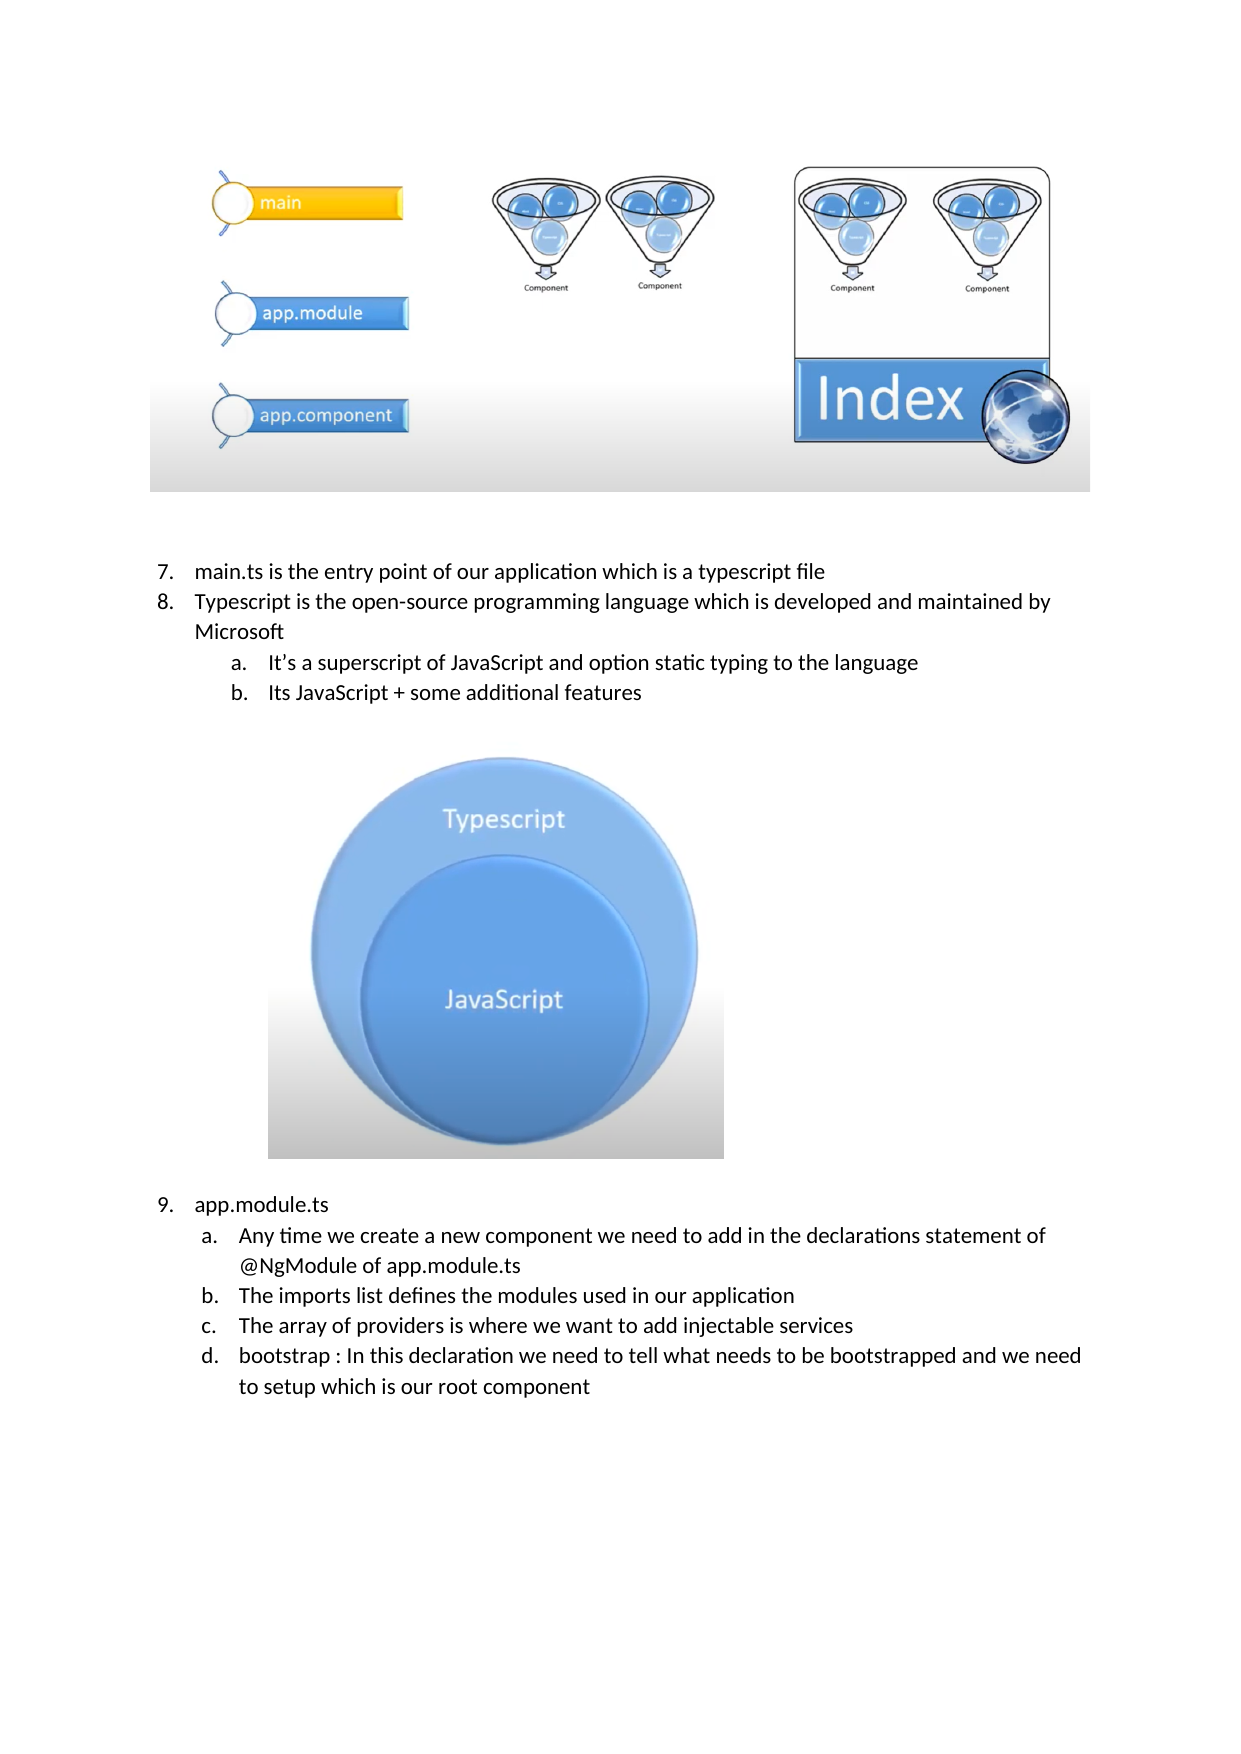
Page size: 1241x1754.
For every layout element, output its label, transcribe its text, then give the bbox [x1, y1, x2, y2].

list app.module.ts [157, 1191, 1090, 1219]
picture [268, 738, 724, 1159]
list Its JavaScript + some additional features [231, 678, 1090, 706]
list Any time we create a new component we need to add in the declarations statement of @NgModule of app.module.ts [201, 1221, 1090, 1279]
list The imports list defines the modules used in our application [201, 1281, 1090, 1309]
picture [150, 150, 1091, 492]
list It’s a superscript of JavaScript and option static typing to the language [231, 648, 1090, 676]
list main.ts is the entry point of our application which is a typescript file [157, 557, 1090, 585]
list The array of providers is where we want to add injectable services [201, 1311, 1090, 1339]
list Typescript is the open-source programming language which is developed and maintained by Microsoft [157, 587, 1090, 645]
list bootstrap : In this declaration we need to tell what needs to be bootstrapped and we need to setup which is our root component [201, 1342, 1090, 1400]
